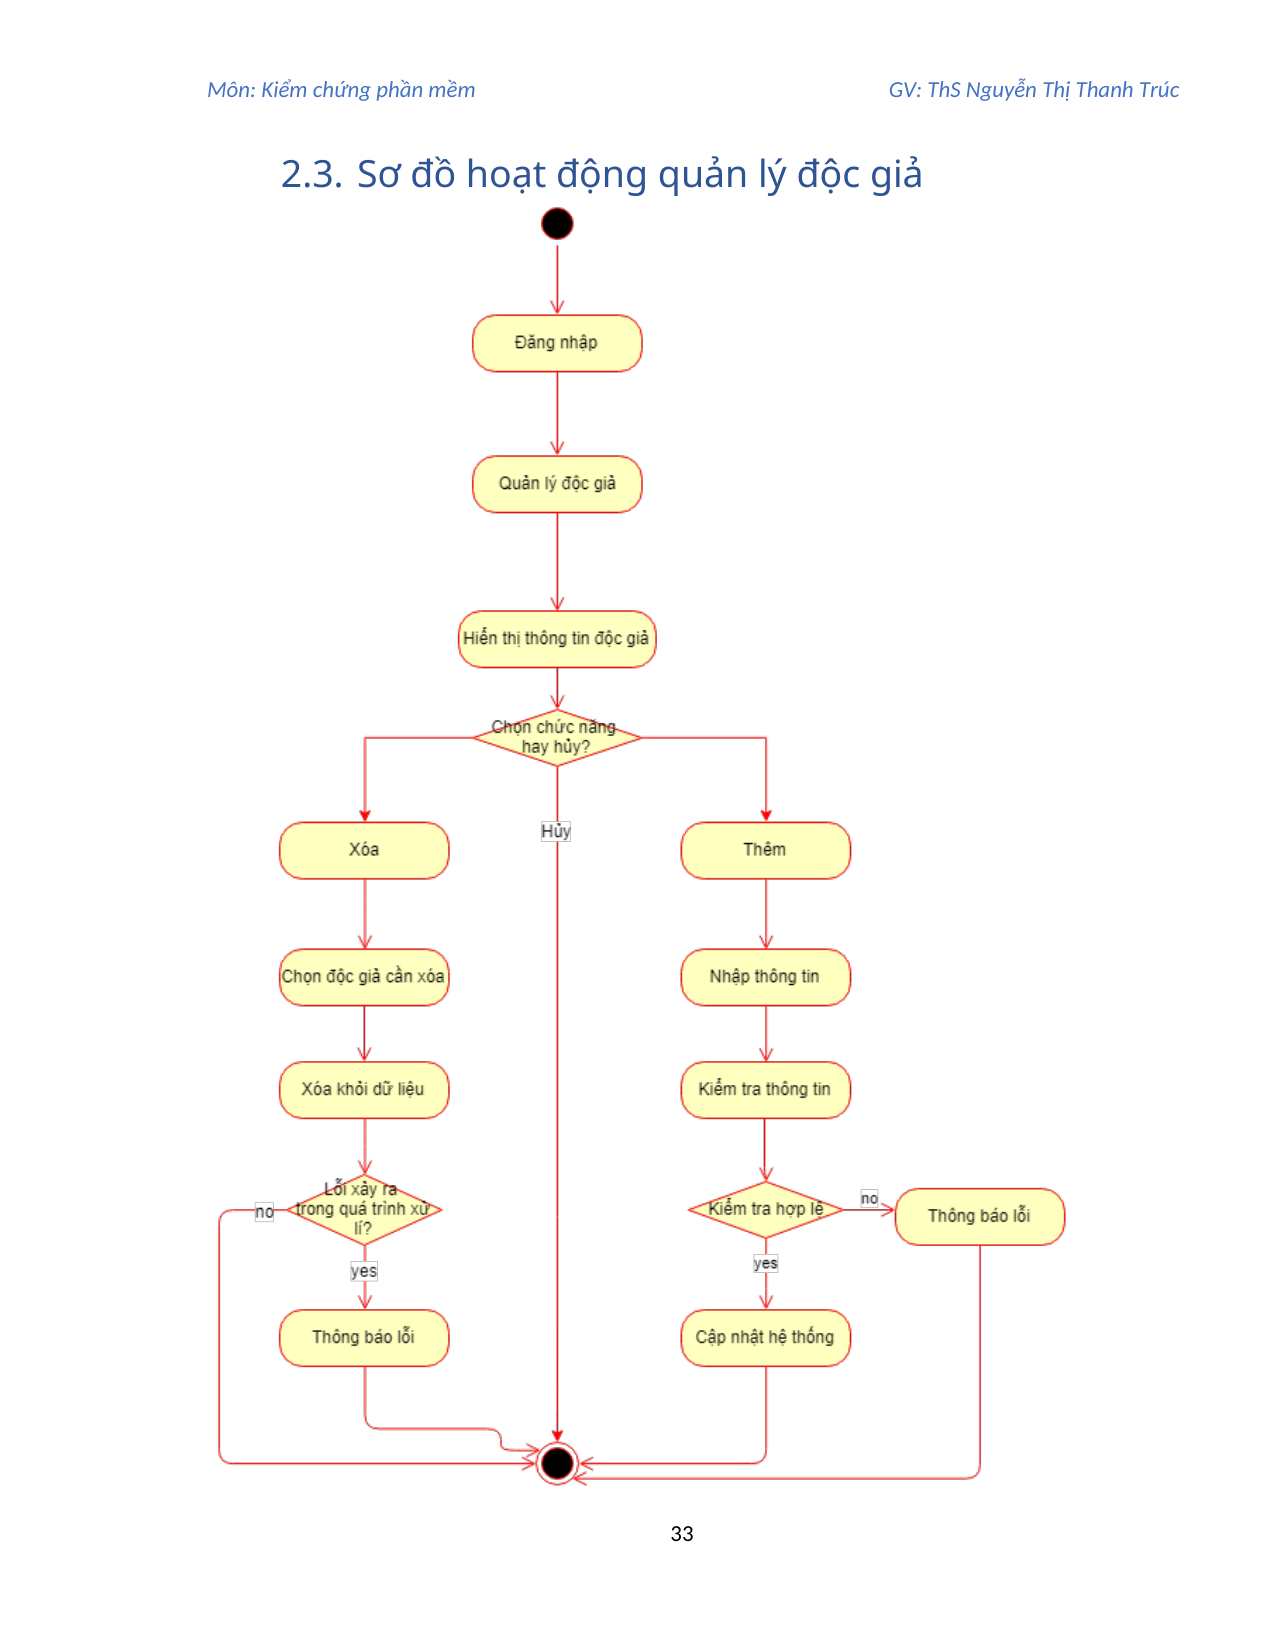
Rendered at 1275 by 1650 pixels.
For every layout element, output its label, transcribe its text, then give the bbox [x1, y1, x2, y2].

picture [206, 202, 1067, 1494]
subtitle Sơ đồ hoạt động quản lý độc giả [281, 148, 1157, 199]
